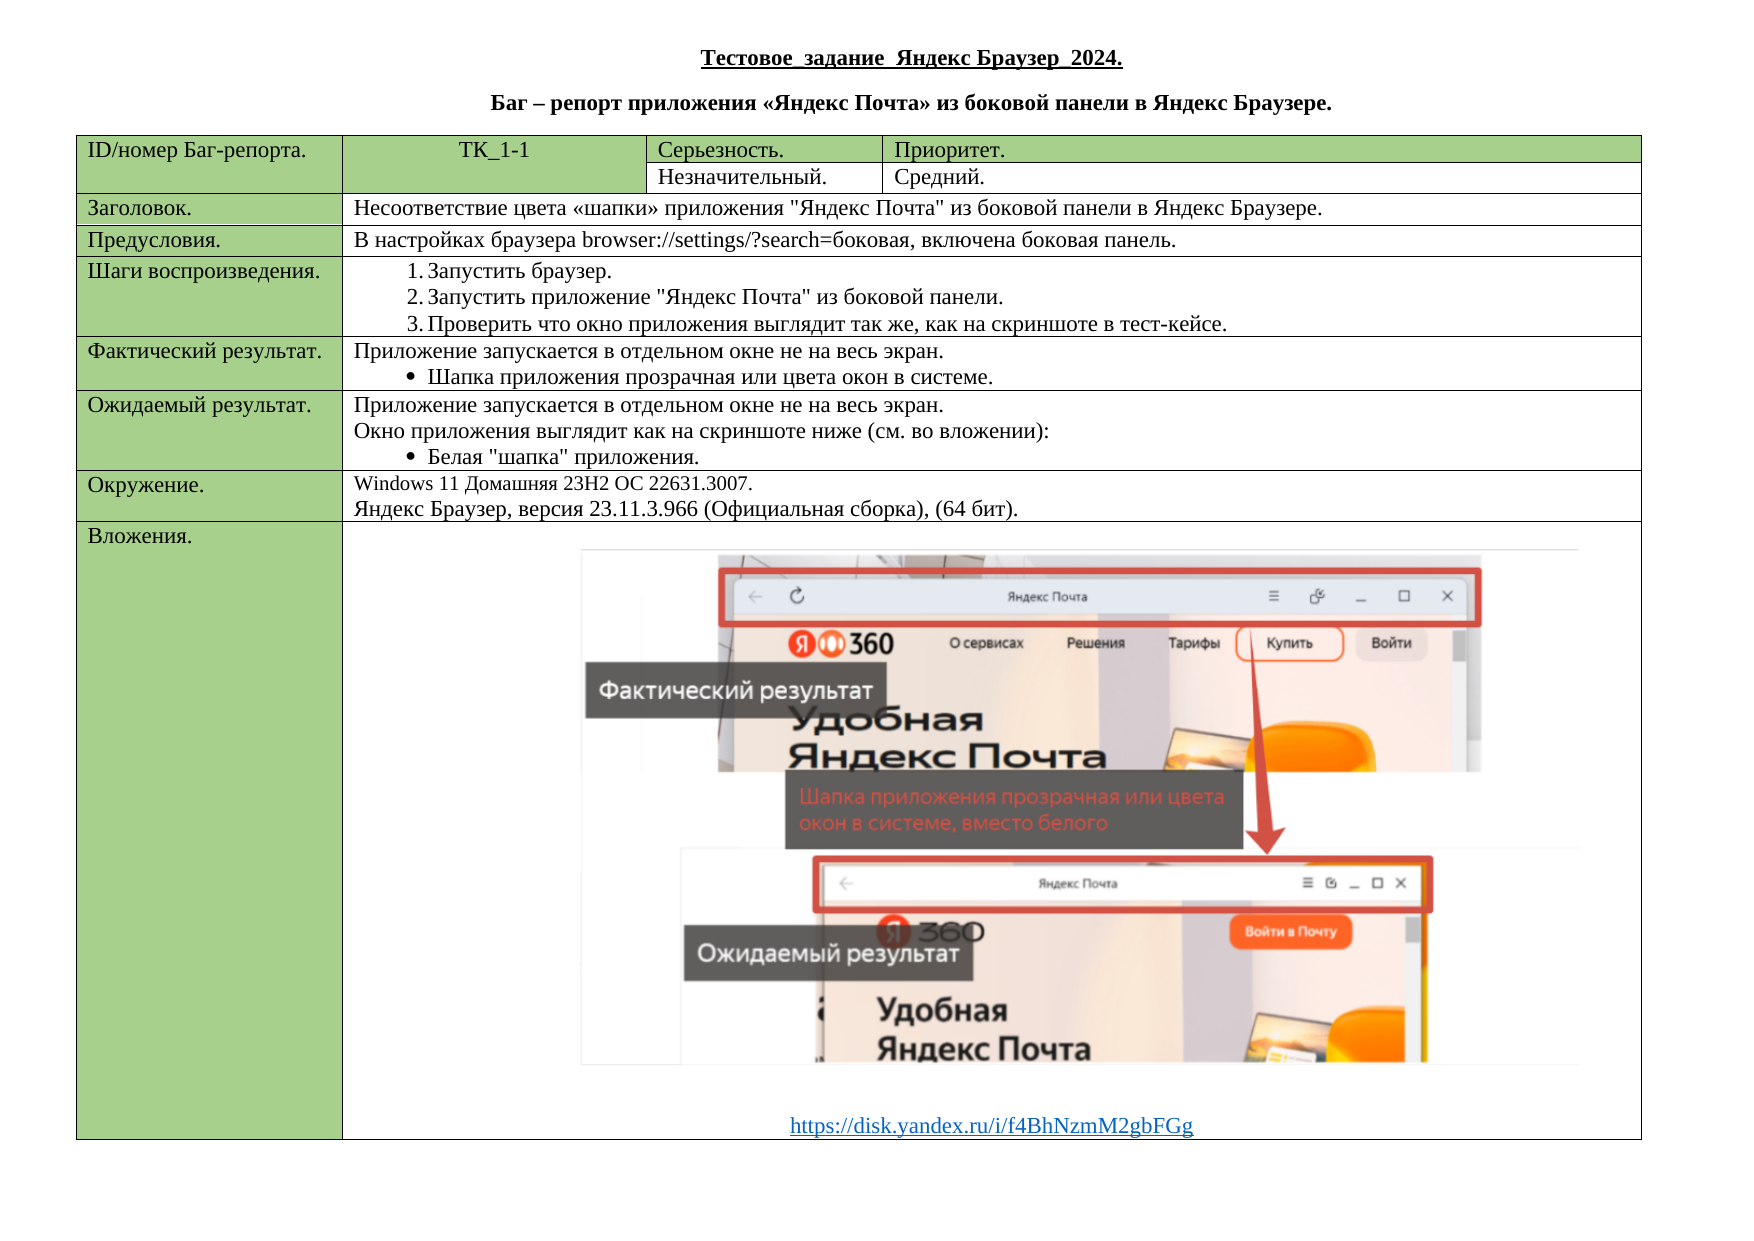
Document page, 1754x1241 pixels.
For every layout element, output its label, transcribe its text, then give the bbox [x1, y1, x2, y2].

table_cell Средний. [883, 163, 1641, 193]
table_cell https://disk.yandex.ru/i/f4BhNzmM2gbFGg [343, 522, 1641, 1139]
text Тестовое_задание Яндекс Браузер_2024. [98, 44, 1724, 71]
table_cell Ожидаемый результат. [77, 391, 342, 470]
table_cell Запустить браузер. Запустить приложение "Яндекс Почта" из боковой панели. Проверить что окно приложения выглядит так же, как на скриншоте в тест-кейсе. [343, 257, 1641, 336]
table_cell Несоответствие цвета «шапки» приложения "Яндекс Почта" из боковой панели в Яндекс Браузере. [343, 194, 1641, 224]
table_header Серьезность. [647, 136, 882, 162]
table_cell Приложение запускается в отдельном окне не на весь экран. Окно приложения выглядит как на скриншоте ниже (см. во вложении): Белая "шапка" приложения. [343, 391, 1641, 470]
table_cell Фактический результат. [77, 337, 342, 390]
table_cell Windows 11 Домашняя 23H2 ОС 22631.3007. Яндекс Браузер, версия 23.11.3.966 (Официальная сборка), (64 бит). [343, 471, 1641, 521]
table_cell Незначительный. [647, 163, 882, 193]
text Баг – репорт приложения «Яндекс Почта» из боковой панели в Яндекс Браузере. [98, 89, 1724, 116]
table_cell Окружение. [77, 471, 342, 521]
table_cell Шаги воспроизведения. [77, 257, 342, 336]
table_header ID/номер Баг-репорта. [77, 136, 342, 193]
picture [353, 522, 1630, 1113]
table_header ТК_1-1 [343, 136, 646, 193]
table_cell Заголовок. [77, 194, 342, 224]
table_header Приоритет. [883, 136, 1641, 162]
table_cell Приложение запускается в отдельном окне не на весь экран. Шапка приложения прозрачная или цвета окон в системе. [343, 337, 1641, 390]
table_cell Вложения. [77, 522, 342, 1139]
table_cell Предусловия. [77, 226, 342, 256]
table_cell В настройках браузера browser://settings/?search=боковая, включена боковая панель. [343, 226, 1641, 256]
